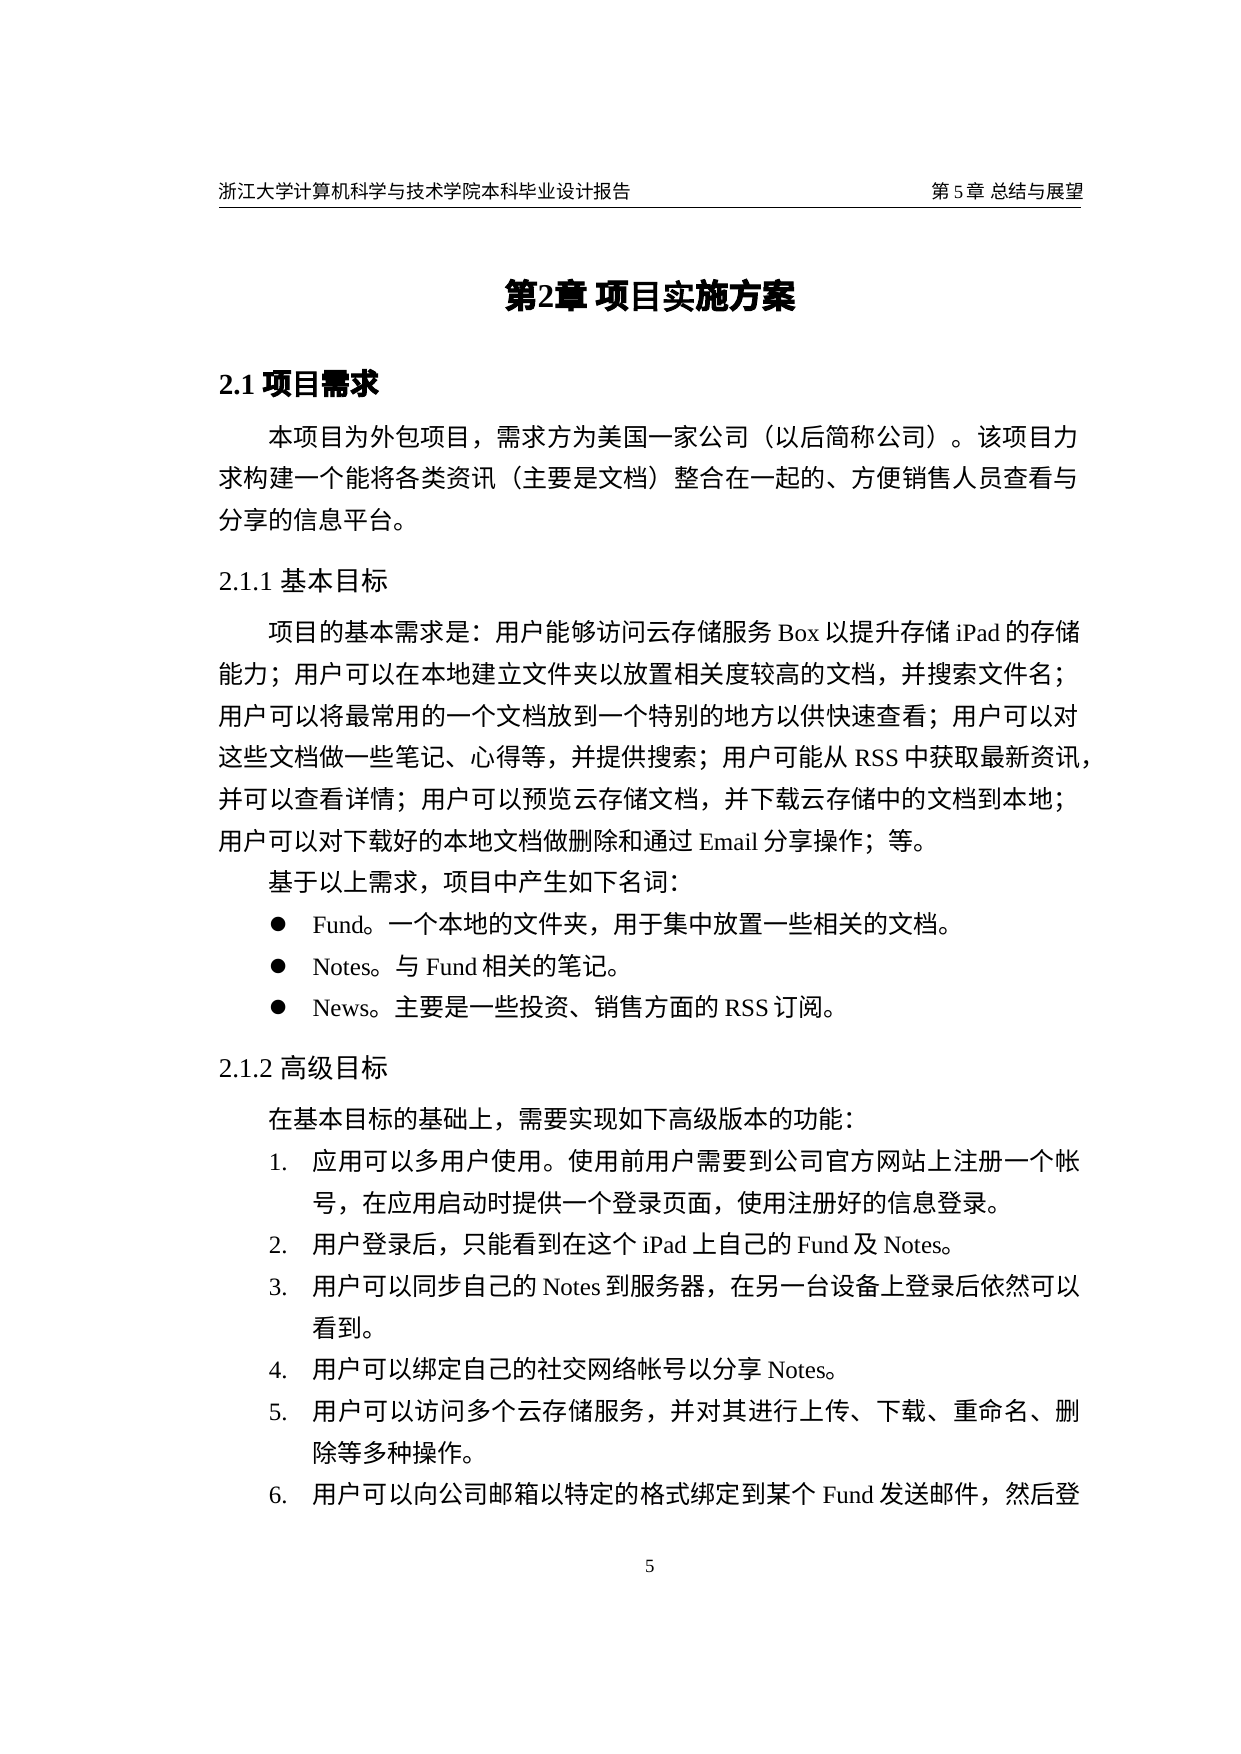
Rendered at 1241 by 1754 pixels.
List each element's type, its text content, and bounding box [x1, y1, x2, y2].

text 项目需求 [218, 365, 1081, 400]
text 基本目标 [218, 563, 1081, 596]
text 在基本目标的基础上，需要实现如下高级版本的功能： [218, 1096, 1081, 1137]
list Fund。一个本地的文件夹，用于集中放置一些相关的文档。 [268, 900, 1081, 942]
text 项目的基本需求是：用户能够访问云存储服务Box以提升存储iPad的存储能力；用户可以在本地建立文件夹以放置相关度较高的文档，并搜索文件名；用户可以将最常用的一个文档放到一个特别的地方以供快速查看；用户可以对这些文档做一些笔记、心得等，并提供搜索；用户可能从RSS中获取最新资讯，并可以查看详情；用户可以预览云存储文档，并下载云存储中的文档到本地；用户可以对下载好的本地文档做删除和通过Email分享操作；等。 [218, 608, 1081, 858]
text 基于以上需求，项目中产生如下名词： [218, 858, 1081, 900]
text 高级目标 [218, 1050, 1081, 1083]
list Notes。与Fund相关的笔记。 [268, 942, 1081, 983]
list 用户可以向公司邮箱以特定的格式绑定到某个Fund发送邮件，然后登录iPad应用后可以在对应的Fund下看到邮件内容及附件，并可以像云存储一样下载附件。 [268, 1471, 1081, 1512]
list 应用可以多用户使用。使用前用户需要到公司官方网站上注册一个帐号，在应用启动时提供一个登录页面，使用注册好的信息登录。 [268, 1137, 1081, 1221]
list 用户可以绑定自己的社交网络帐号以分享Notes。 [268, 1346, 1081, 1387]
list 用户可以访问多个云存储服务，并对其进行上传、下载、重命名、删除等多种操作。 [268, 1387, 1081, 1471]
list 用户可以同步自己的Notes到服务器，在另一台设备上登录后依然可以看到。 [268, 1262, 1081, 1346]
subtitle 项目实施方案 [218, 274, 1081, 315]
list News。主要是一些投资、销售方面的RSS订阅。 [268, 983, 1081, 1025]
list 用户登录后，只能看到在这个iPad上自己的Fund及Notes。 [268, 1221, 1081, 1262]
text 本项目为外包项目，需求方为美国一家公司（以后简称公司）。该项目力求构建一个能将各类资讯（主要是文档）整合在一起的、方便销售人员查看与分享的信息平台。 [218, 413, 1081, 538]
